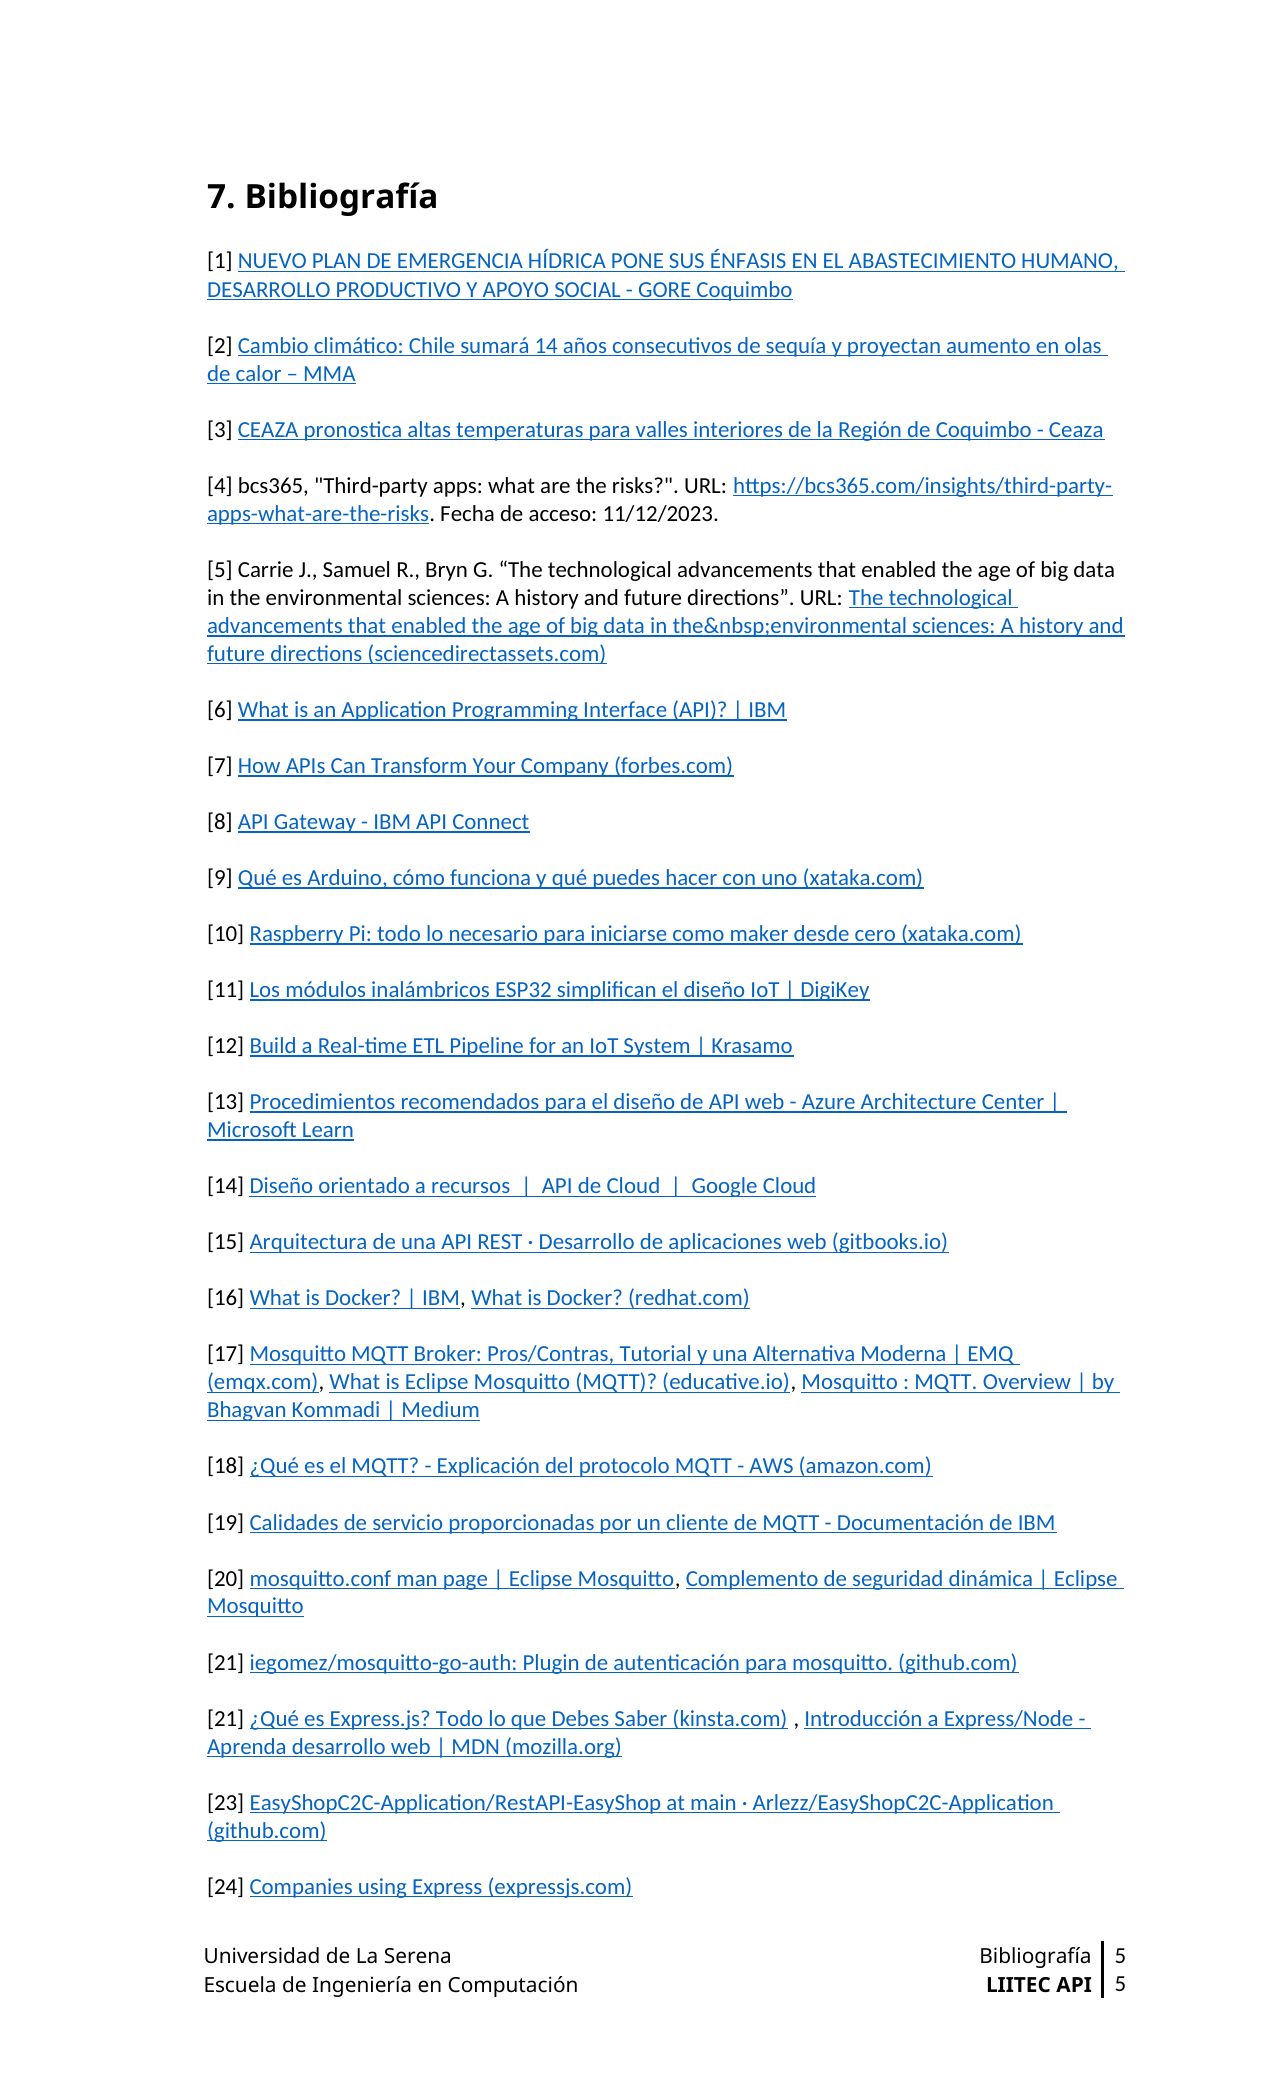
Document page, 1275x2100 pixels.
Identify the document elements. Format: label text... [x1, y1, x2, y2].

text [2] Cambio climático: Chile sumará 14 años consecutivos de sequía y proyectan aumento en olas de calor – MMA [207, 331, 1127, 387]
text [24] Companies using Express (expressjs.com) [207, 1872, 1127, 1900]
text [9] Qué es Arduino, cómo funciona y qué puedes hacer con uno (xataka.com) [207, 863, 1127, 891]
text [21] ¿Qué es Express.js? Todo lo que Debes Saber (kinsta.com) , Introducción a Express/Node - Aprenda desarrollo web | MDN (mozilla.org) [207, 1704, 1127, 1760]
text [18] ¿Qué es el MQTT? - Explicación del protocolo MQTT - AWS (amazon.com) [207, 1452, 1127, 1479]
text [19] Calidades de servicio proporcionadas por un cliente de MQTT - Documentación de IBM [207, 1508, 1127, 1536]
text [1] NUEVO PLAN DE EMERGENCIA HÍDRICA PONE SUS ÉNFASIS EN EL ABASTECIMIENTO HUMANO, DESARROLLO PRODUCTIVO Y APOYO SOCIAL - GORE Coquimbo [207, 247, 1127, 303]
text [6] What is an Application Programming Interface (API)? | IBM [207, 695, 1127, 723]
text [16] What is Docker? | IBM, What is Docker? (redhat.com) [207, 1283, 1127, 1311]
text [17] Mosquitto MQTT Broker: Pros/Contras, Tutorial y una Alternativa Moderna | EMQ (emqx.com), What is Eclipse Mosquitto (MQTT)? (educative.io), Mosquitto : MQTT. Overview | by Bhagvan Kommadi | Medium [207, 1339, 1127, 1423]
text [7] How APIs Can Transform Your Company (forbes.com) [207, 751, 1127, 779]
text [15] Arquitectura de una API REST · Desarrollo de aplicaciones web (gitbooks.io) [207, 1227, 1127, 1255]
text [13] Procedimientos recomendados para el diseño de API web - Azure Architecture Center | Microsoft Learn [207, 1087, 1127, 1143]
text [12] Build a Real-time ETL Pipeline for an IoT System | Krasamo [207, 1031, 1127, 1059]
text [20] mosquitto.conf man page | Eclipse Mosquitto, Complemento de seguridad dinámica | Eclipse Mosquitto [207, 1564, 1127, 1620]
text [5] Carrie J., Samuel R., Bryn G. “The technological advancements that enabled the age of big data in the environmental sciences: A history and future directions”. URL: The technological advancements that enabled the age of big data in the&nbsp;environmental sciences: A history and future directions (sciencedirectassets.com) [207, 555, 1127, 667]
text [23] EasyShopC2C-Application/RestAPI-EasyShop at main · Arlezz/EasyShopC2C-Application (github.com) [207, 1788, 1127, 1844]
text [14] Diseño orientado a recursos | API de Cloud | Google Cloud [207, 1171, 1127, 1199]
text [3] CEAZA pronostica altas temperaturas para valles interiores de la Región de Coquimbo - Ceaza [207, 415, 1127, 443]
text [21] iegomez/mosquitto-go-auth: Plugin de autenticación para mosquitto. (github.com) [207, 1648, 1127, 1676]
subtitle Bibliografía [207, 173, 1127, 218]
text [8] API Gateway - IBM API Connect [207, 807, 1127, 835]
text [10] Raspberry Pi: todo lo necesario para iniciarse como maker desde cero (xataka.com) [207, 919, 1127, 947]
text [11] Los módulos inalámbricos ESP32 simplifican el diseño IoT | DigiKey [207, 975, 1127, 1003]
text [4] bcs365, "Third-party apps: what are the risks?". URL: https://bcs365.com/insights/third-party-apps-what-are-the-risks. Fecha de acceso: 11/12/2023. [207, 471, 1127, 527]
